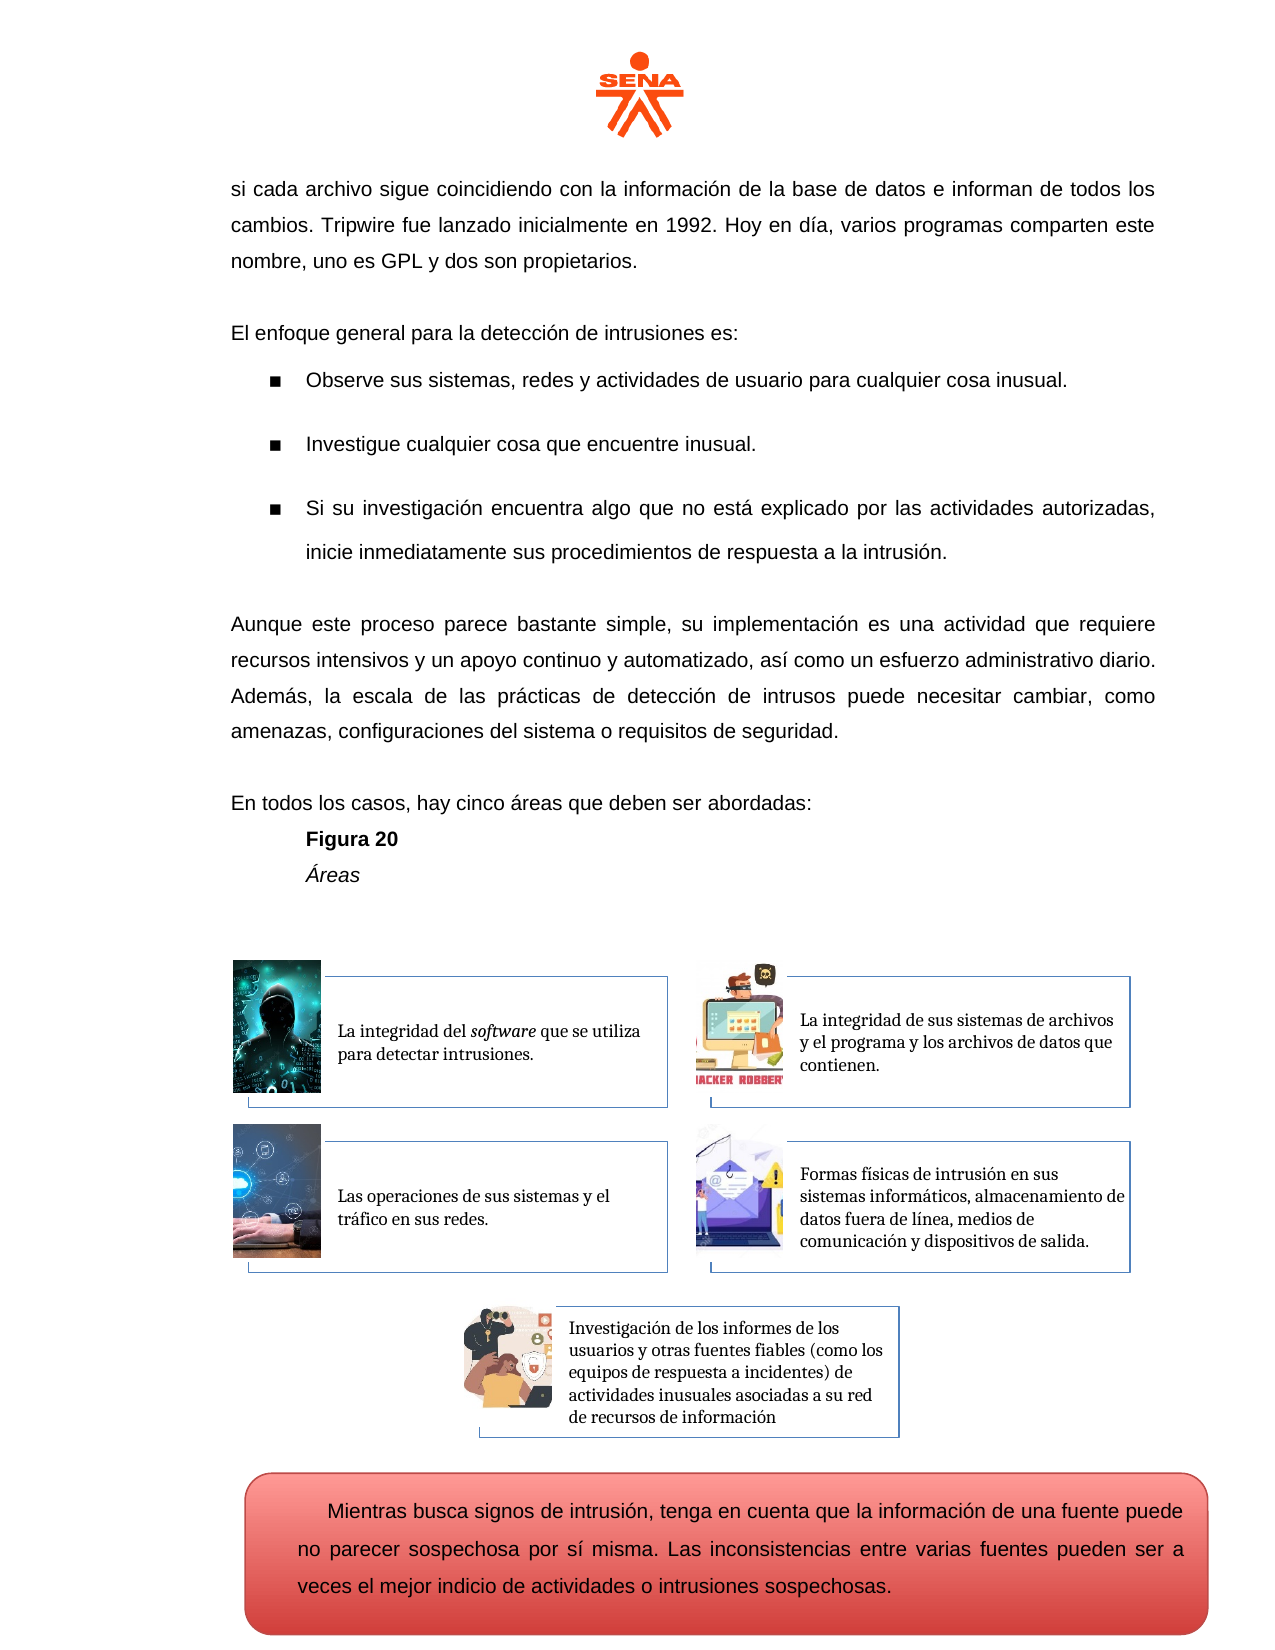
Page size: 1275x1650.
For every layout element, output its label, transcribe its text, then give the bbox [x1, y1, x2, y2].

picture [585, 48, 690, 142]
list Si su investigación encuentra algo que no está explicado por las actividades autorizadas, inicie inmediatamente sus procedimientos de respuesta a la intrusión. [268, 485, 1157, 564]
picture [696, 1124, 783, 1258]
text El enfoque general para la detección de intrusiones es: [231, 321, 1157, 345]
list Observe sus sistemas, redes y actividades de usuario para cualquier cosa inusual. [268, 357, 1157, 399]
picture [696, 960, 783, 1093]
text En todos los casos, hay cinco áreas que deben ser abordadas: [231, 791, 1157, 815]
picture [464, 1290, 552, 1423]
text Áreas [306, 863, 1157, 887]
picture [233, 960, 321, 1093]
text Figura 20 [306, 827, 1157, 851]
list Investigue cualquier cosa que encuentre inusual. [268, 421, 1157, 464]
text Aunque este proceso parece bastante simple, su implementación es una actividad que requiere recursos intensivos y un apoyo continuo y automatizado, así como un esfuerzo administrativo diario. Además, la escala de las prácticas de detección de intrusos puede necesitar cambiar, como amenazas, configuraciones del sistema o requisitos de seguridad. [231, 612, 1157, 743]
picture [233, 1124, 321, 1258]
picture [233, 1178, 247, 1189]
